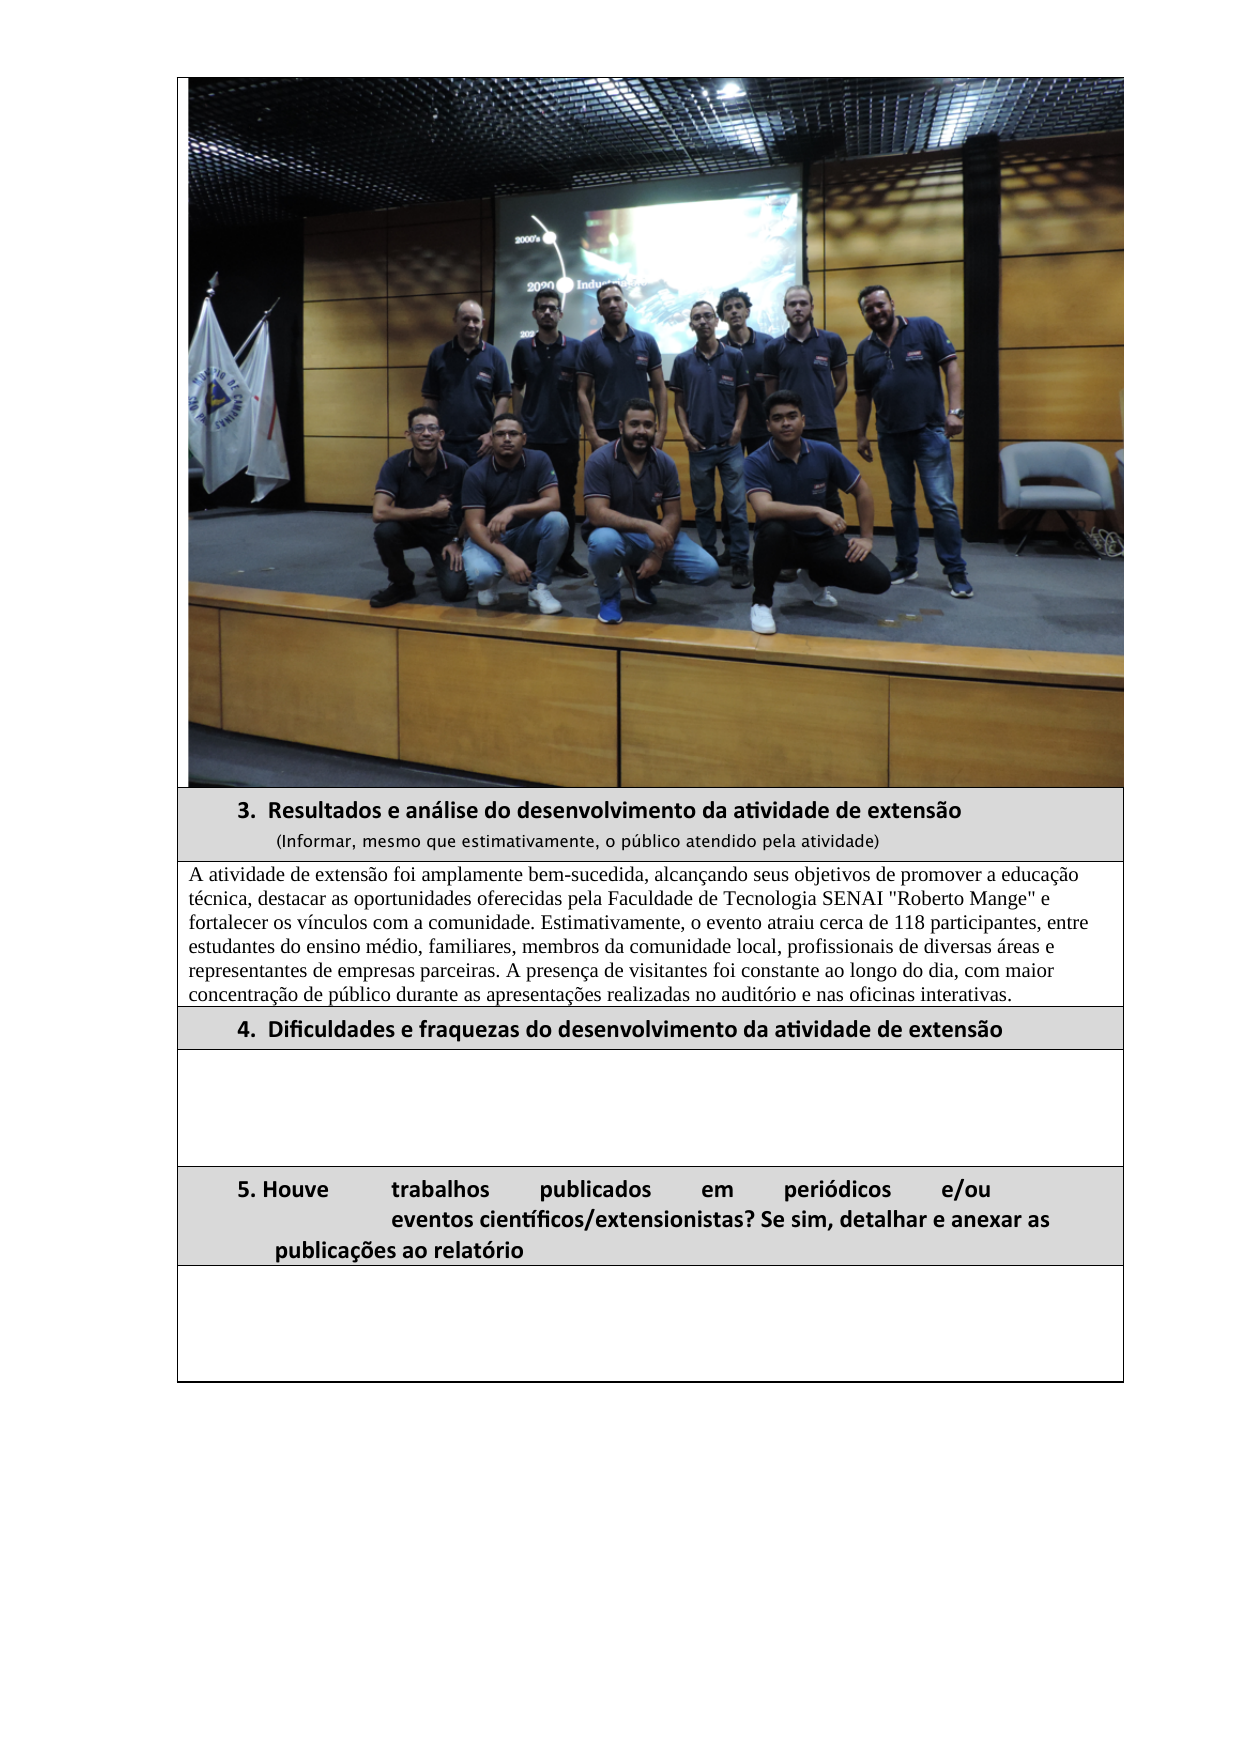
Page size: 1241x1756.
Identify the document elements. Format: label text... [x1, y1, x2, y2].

table_cell 4. Dificuldades e fraquezas do desenvolvimento da atividade de extensão [178, 1007, 1123, 1049]
table_cell 3. Resultados e análise do desenvolvimento da atividade de extensão (Informar, mesmo que estimativamente, o público atendido pela atividade) [178, 788, 1123, 861]
table_cell [178, 1266, 1123, 1381]
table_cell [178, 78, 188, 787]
table_cell A atividade de extensão foi amplamente bem-sucedida, alcançando seus objetivos de promover a educação técnica, destacar as oportunidades oferecidas pela Faculdade de Tecnologia SENAI "Roberto Mange" e fortalecer os vínculos com a comunidade. Estimativamente, o evento atraiu cerca de 118 participantes, entre estudantes do ensino médio, familiares, membros da comunidade local, profissionais de diversas áreas e representantes de empresas parceiras. A presença de visitantes foi constante ao longo do dia, com maior concentração de público durante as apresentações realizadas no auditório e nas oficinas interativas. [178, 862, 1123, 1006]
table_cell [178, 1050, 1123, 1166]
picture [188, 78, 1124, 787]
table_cell 5. Houve trabalhos publicados em periódicos e/ou eventos científicos/extensionistas? Se sim, detalhar e anexar as publicações ao relatório [178, 1167, 1123, 1265]
